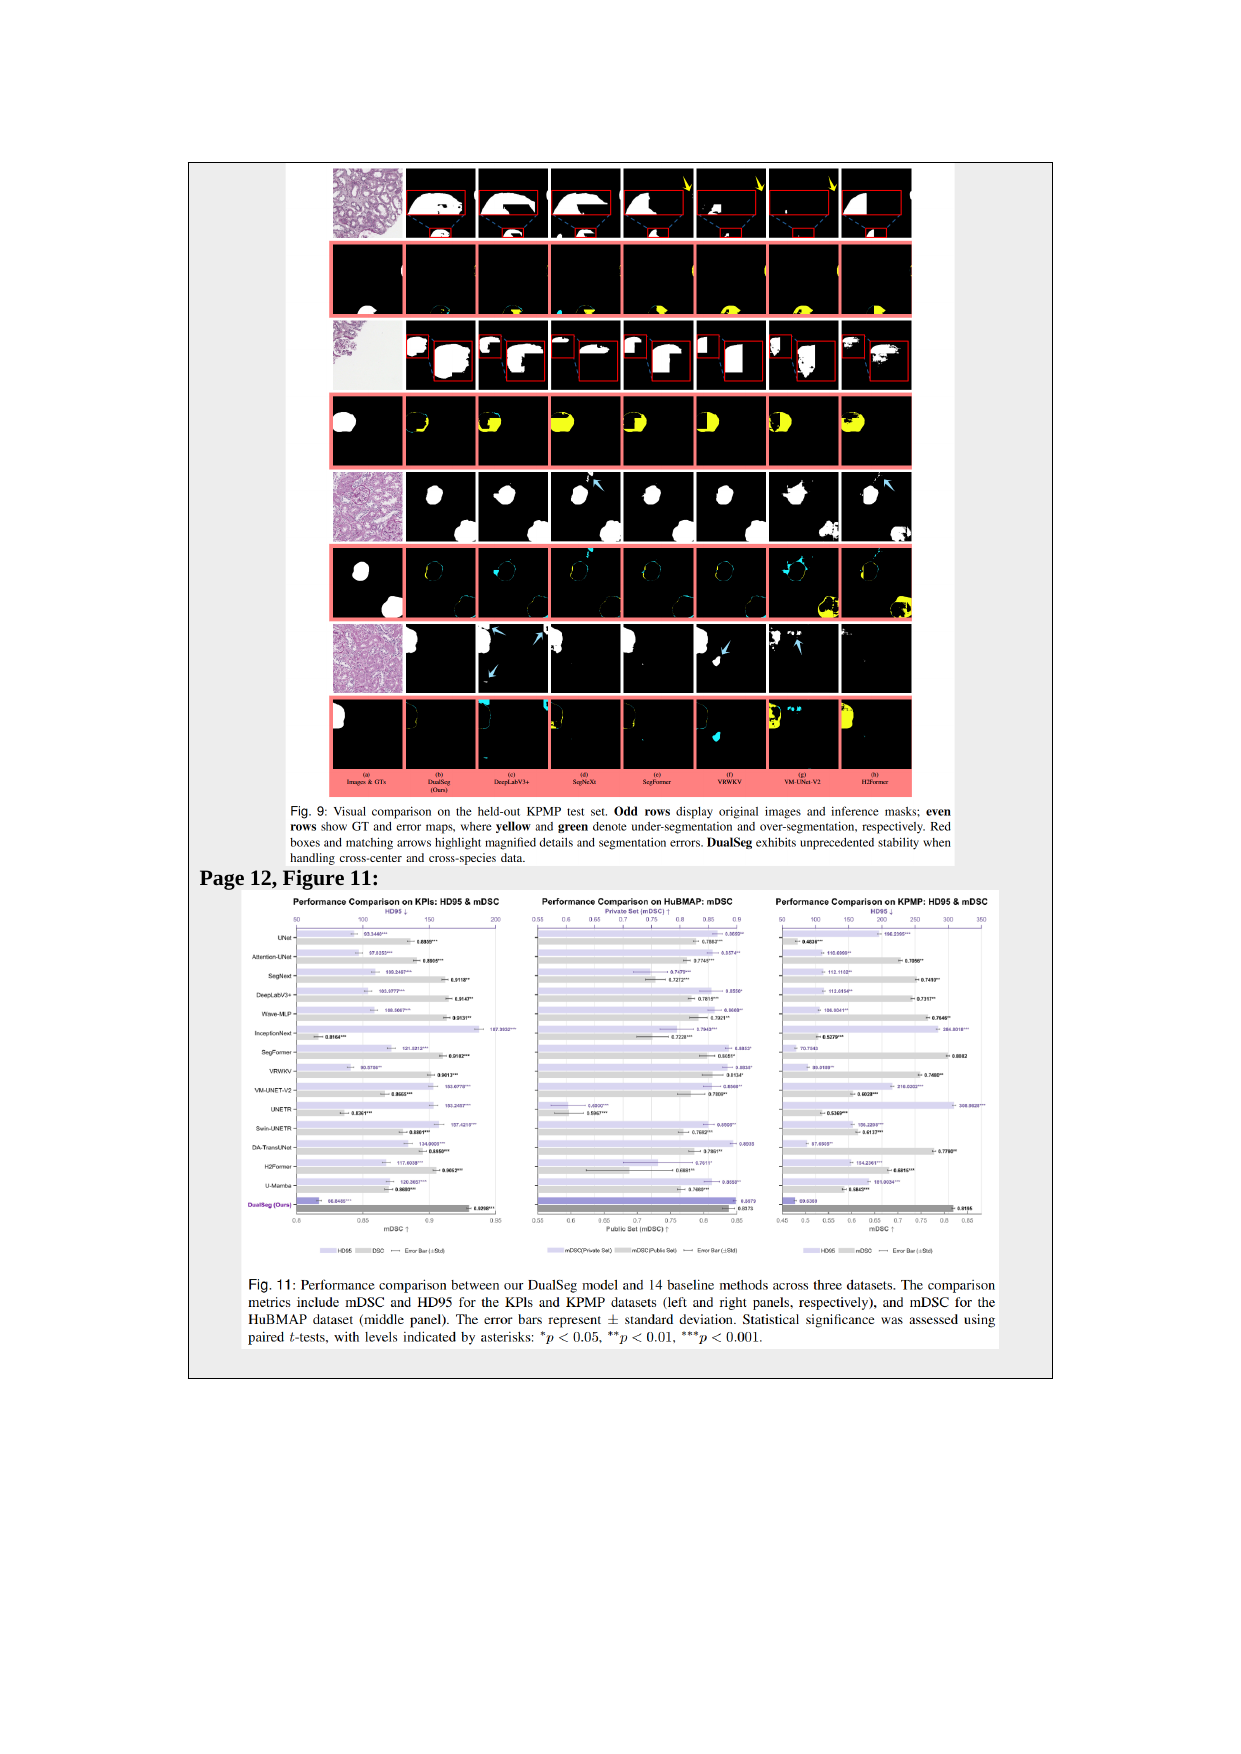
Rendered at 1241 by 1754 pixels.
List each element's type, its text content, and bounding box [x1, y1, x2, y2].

picture [241, 890, 999, 1349]
picture [285, 163, 955, 866]
table_header Page 13, Section VI. D. Limitations and Future Work: While DualSeg demonstrates superior performance in glomerular segmentation, three primary limitations remain to be addressed in future iterations. First, the model's generalization to rare pathological subtypes, such as global glomerulosclerosis, is currently constrained by data scarcity. We plan to mitigate this by employing domain adaptation and transfer learning techniques to enhance feature robustness for these underrepresented classes. Second, our current validation is restricted to PAS-stained images. To ensure broad clinical applicability, we will extend our evaluation to include Hematoxylin-Eosin (HE) stained datasets, verifying the model's adaptability to varying histological protocols. Finally, despite the linear complexity of the VRWKV block, the computational overhead for gigapixel WSI processing remains significant. Future work will focus on model quantization and lightweight optimization to facilitate deployment on resource-constrained platforms and edge devices. Page 13, Section VI. C. Clinical Relevance: DualSeg exhibits statistically significant superiority (p < 0.05–0.001; Fig. 11) and exceptional reproducibility, evidenced by a minimal standard deviation (0.0040) on the HuBMAP dataset. Its ability to accurately resolve diverse morphologies—ranging from mild hypertrophy to severe fragmentation—enables the precise quantification of pathological biomarkers like sclerosis and fibrosis. Furthermore, the model’s robust performance on the cross-species KPMP dataset supports standardized CKD monitoring. By mitigating inter-observer variability and reducing manual annotation burdens, DualSeg provides a scalable solution for multi-center clinical trials and routine diagnostic workflows. Page 8, Figure 7: Page 11, Figure 9: Page 12, Figure 11: [189, 163, 1052, 1378]
